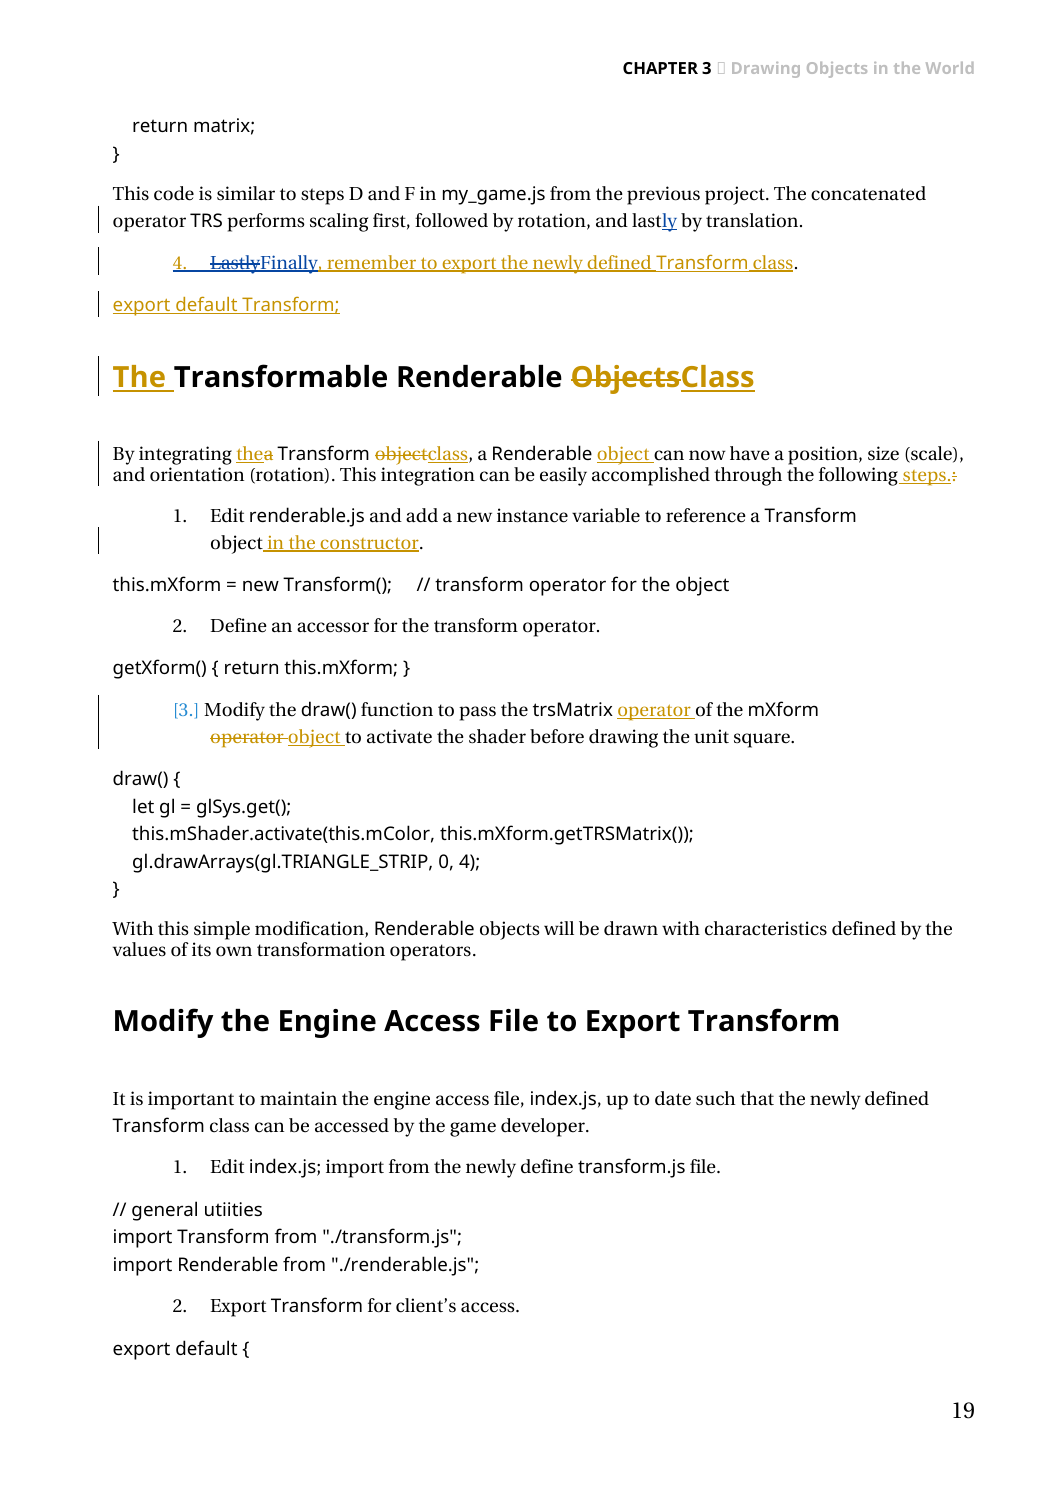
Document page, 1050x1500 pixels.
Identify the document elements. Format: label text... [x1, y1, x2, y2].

text It is important to maintain the engine access file, index.js, up to date such that the newly defined Transform class can be accessed by the game developer. [112, 1085, 975, 1138]
text } [112, 876, 975, 901]
text let gl = glSys.get(); [112, 793, 975, 819]
list Modify the draw() function to pass the trsMatrix of the mXform to activate the shader before drawing the unit square. [172, 695, 885, 749]
text By integrating Transform , a Renderable can now have a position, size (scale), and orientation (rotation). This integration can be easily accomplished through the following [112, 441, 975, 486]
text export default { [112, 1335, 975, 1360]
text import Renderable from "./renderable.js"; [112, 1251, 975, 1277]
text } [112, 140, 975, 166]
list Define an accessor for the transform operator. [172, 611, 885, 638]
text // general utiities [112, 1196, 975, 1222]
list Export Transform for client’s access. [172, 1291, 885, 1318]
list Edit renderable.js and add a new instance variable to reference a Transform object. [172, 500, 885, 554]
text this.mShader.activate(this.mColor, this.mXform.getTRSMatrix()); [112, 821, 975, 846]
text draw() { [112, 766, 975, 791]
text gl.drawArrays(gl.TRIANGLE_STRIP, 0, 4); [112, 848, 975, 874]
subtitle Transformable Renderable [112, 356, 975, 396]
list . [172, 247, 885, 274]
list Edit index.js; import from the newly define transform.js file. [172, 1152, 885, 1179]
text import Transform from "./transform.js"; [112, 1223, 975, 1249]
text getXform() { return this.mXform; } [112, 655, 975, 680]
text This code is similar to steps D and F in my_game.js from the previous project. The concatenated operator TRS performs scaling first, followed by rotation, and last by translation. [112, 180, 975, 233]
text With this simple modification, Renderable objects will be drawn with characteristics defined by the values of its own transformation operators. [112, 916, 975, 961]
subtitle Modify the Engine Access File to Export Transform [112, 1000, 975, 1040]
text this.mXform = new Transform(); // transform operator for the object [112, 571, 975, 597]
text return matrix; [112, 112, 975, 138]
